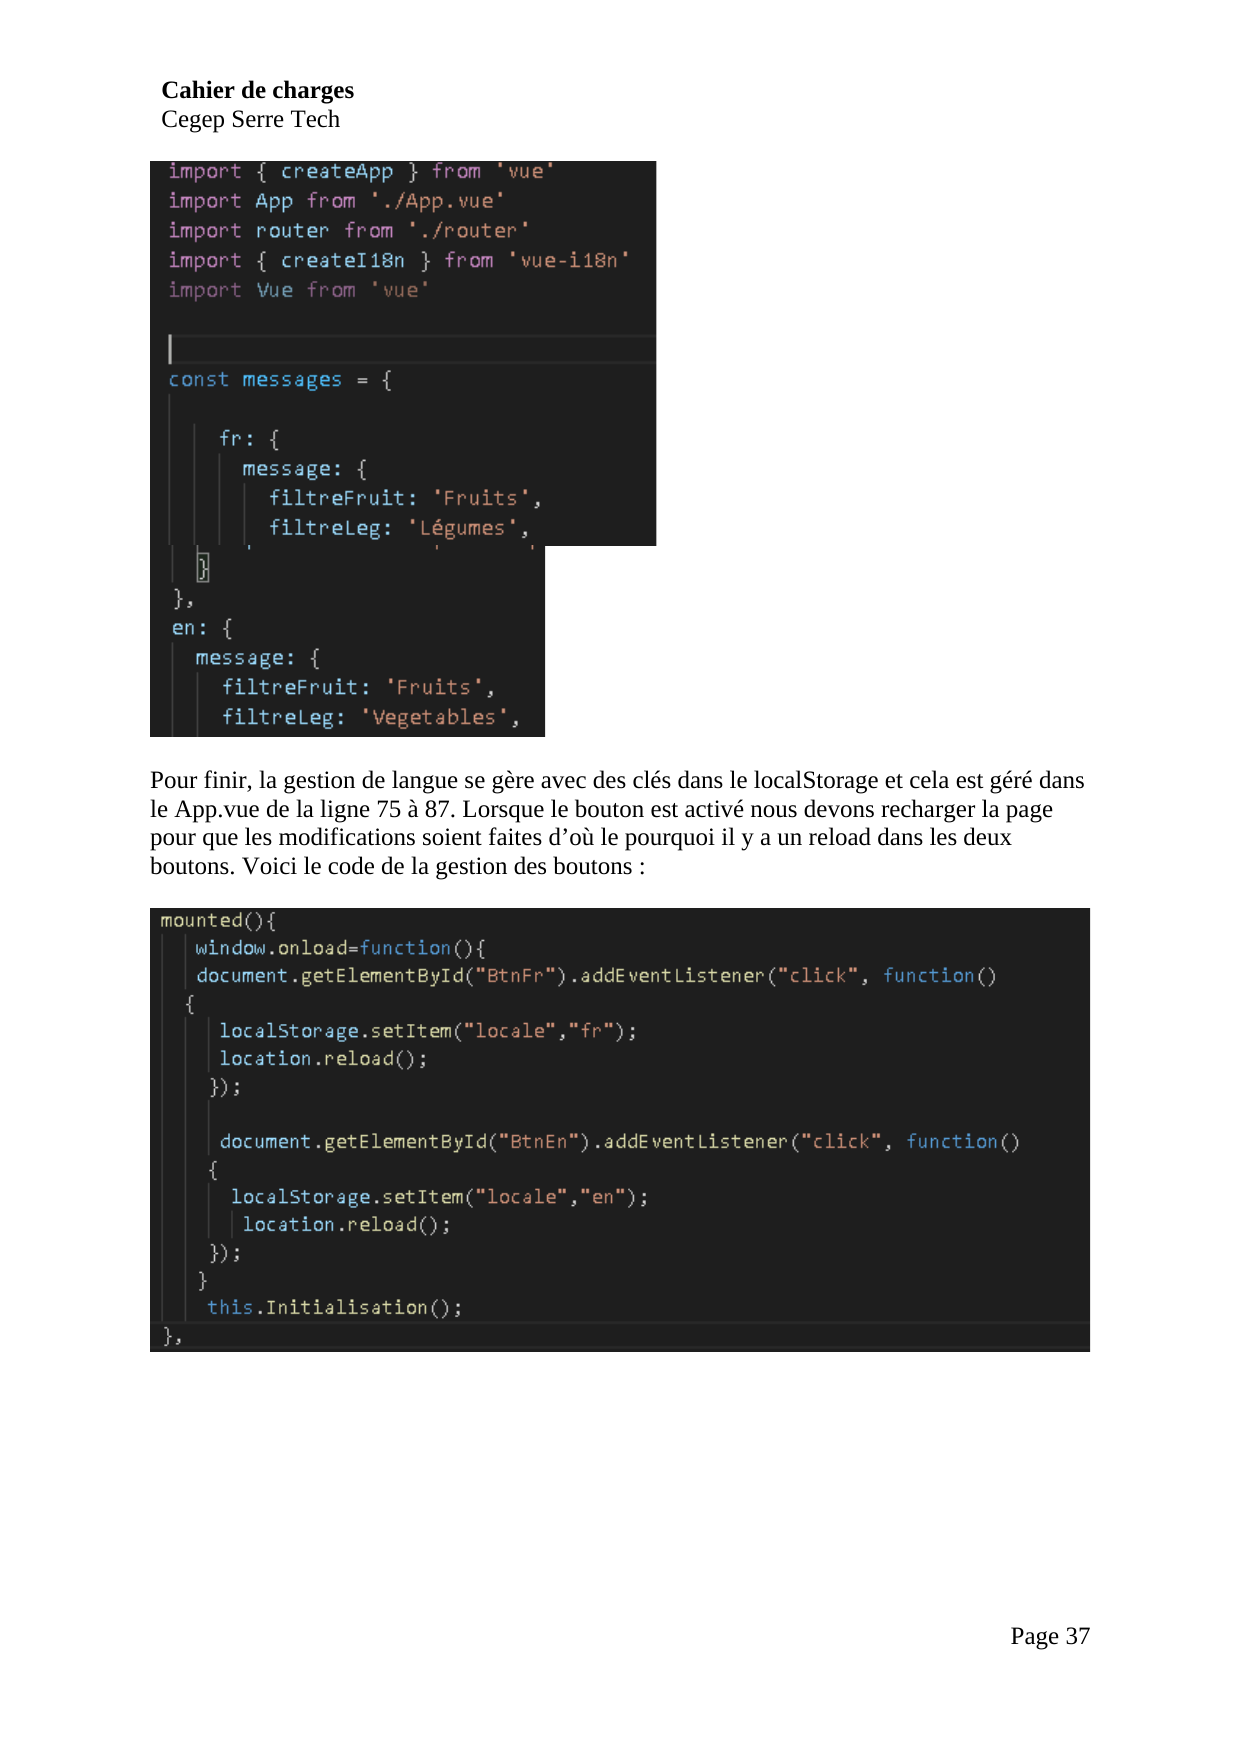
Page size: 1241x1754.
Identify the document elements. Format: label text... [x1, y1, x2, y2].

picture [150, 908, 1091, 1352]
text Pour finir, la gestion de langue se gère avec des clés dans le localStorage et cela est géré dans le App.vue de la ligne 75 à 87. Lorsque le bouton est activé nous devons recharger la page pour que les modifications soient faites d’où le pourquoi il y a un reload dans les deux boutons. Voici le code de la gestion des boutons : [150, 765, 1090, 880]
picture [150, 161, 657, 737]
